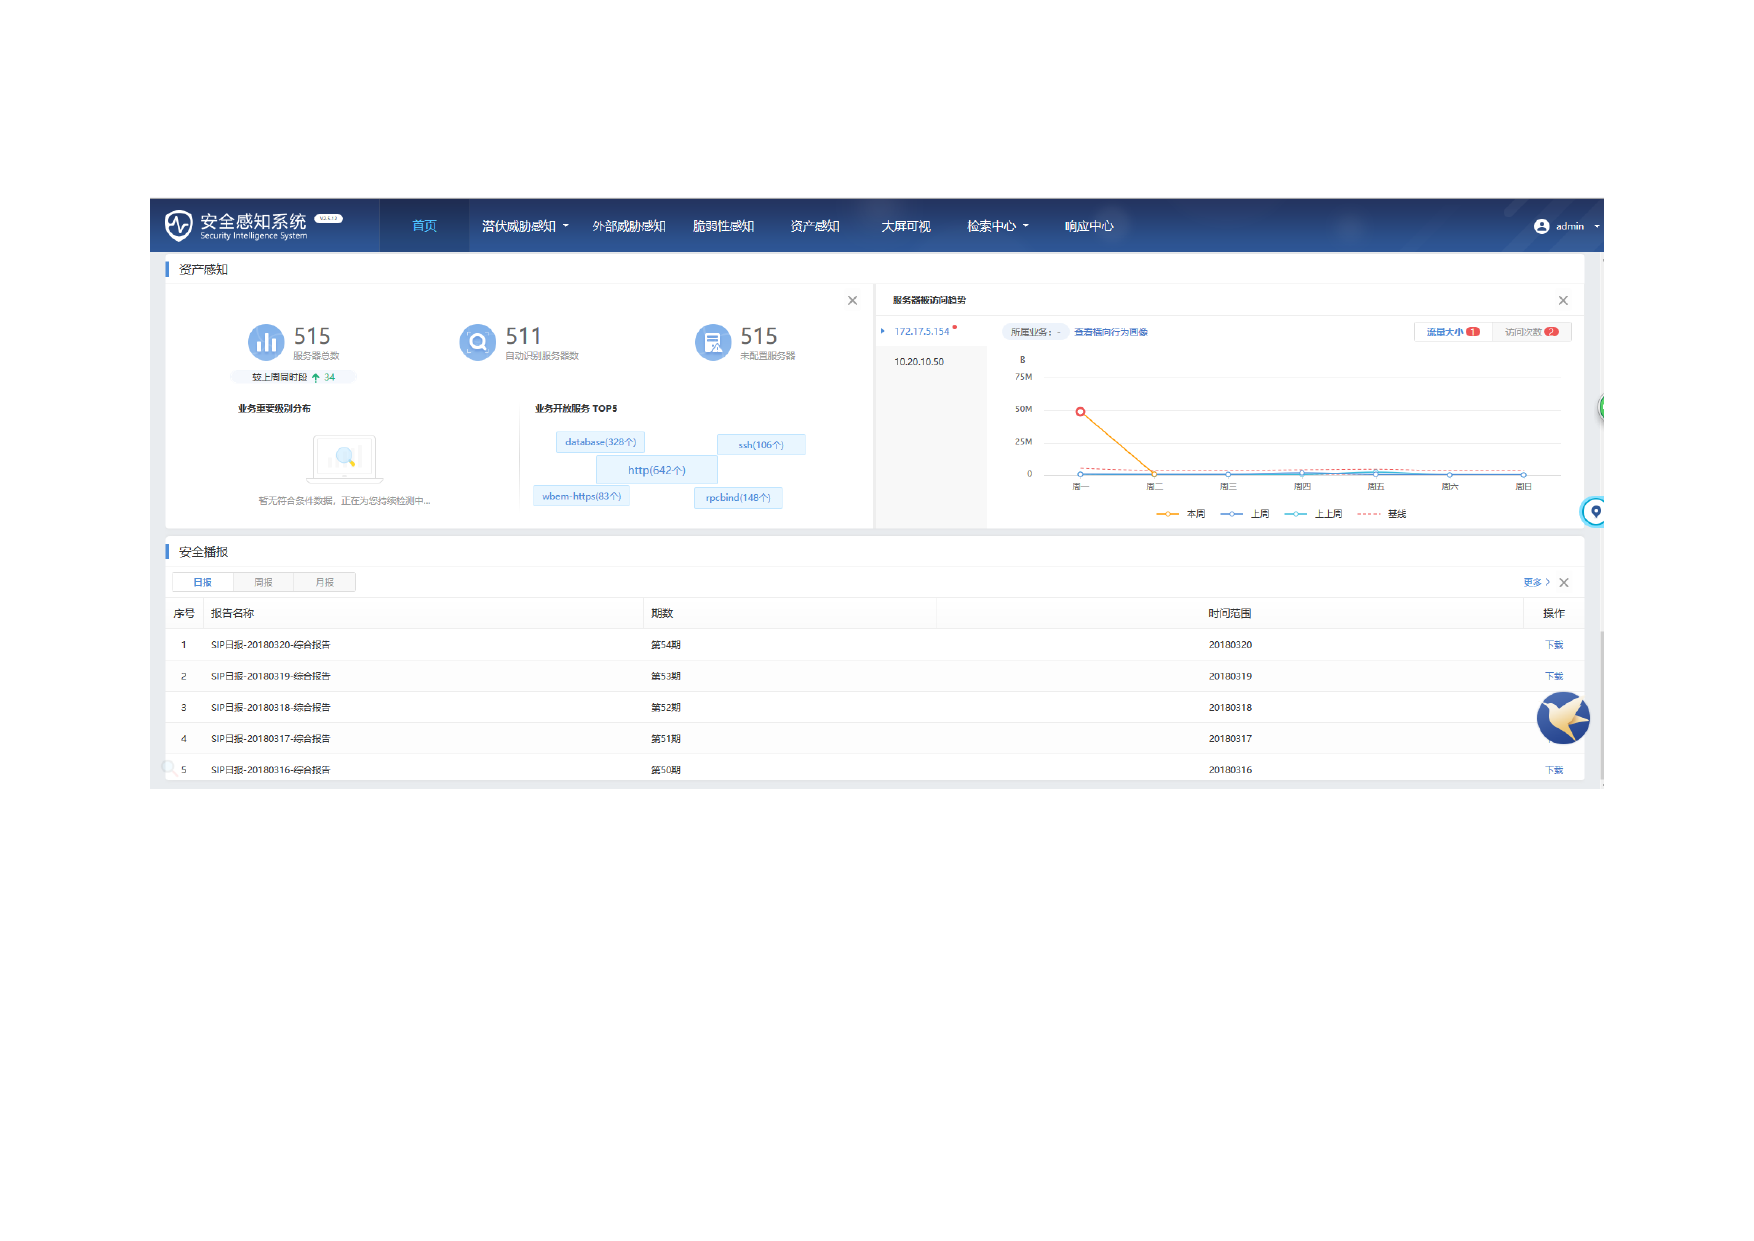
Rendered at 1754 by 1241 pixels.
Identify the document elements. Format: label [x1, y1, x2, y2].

picture [150, 197, 1604, 789]
